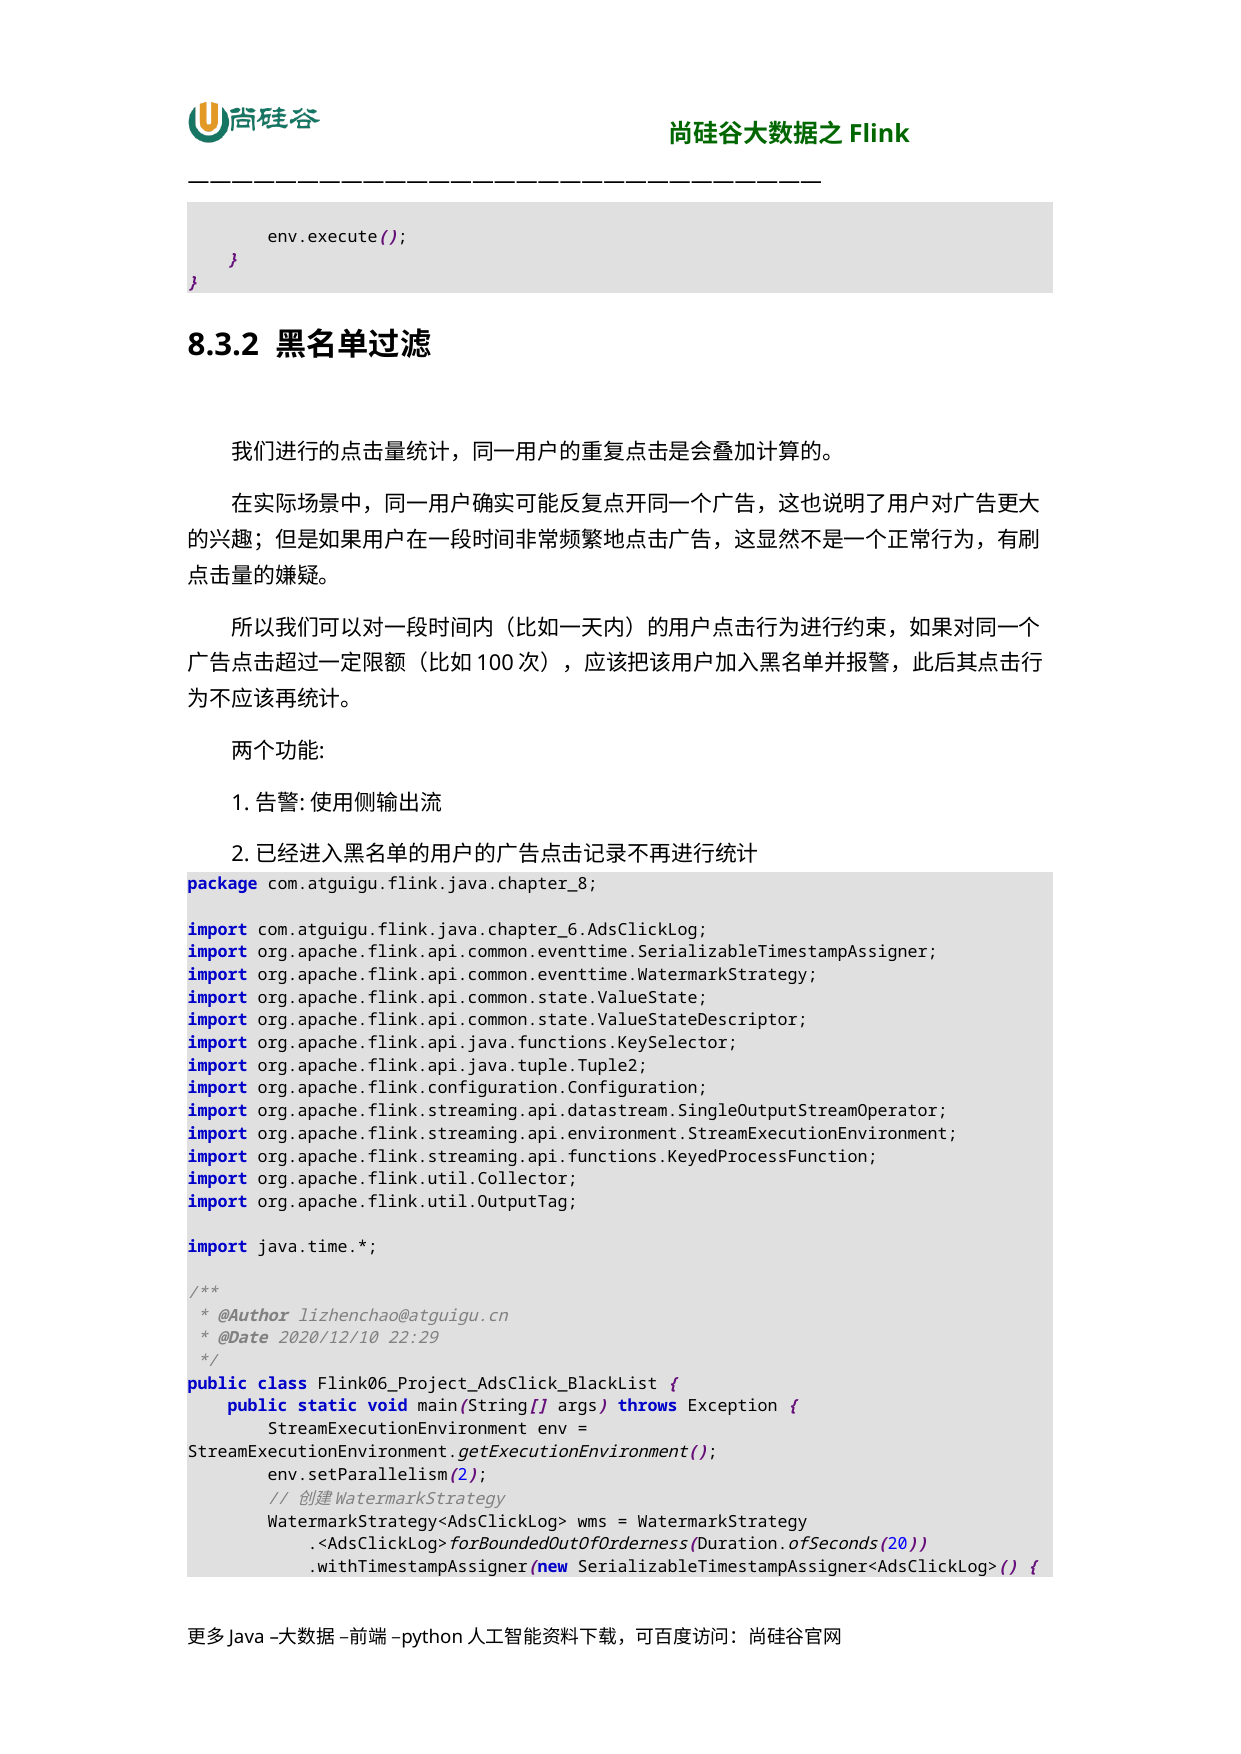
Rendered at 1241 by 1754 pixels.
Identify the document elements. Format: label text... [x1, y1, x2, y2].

text 所以我们可以对一段时间内（比如一天内）的用户点击行为进行约束，如果对同一个广告点击超过一定限额（比如100次），应该把该用户加入黑名单并报警，此后其点击行为不应该再统计。 [187, 609, 1053, 713]
text 两个功能: [187, 732, 1053, 765]
text 我们进行的点击量统计，同一用户的重复点击是会叠加计算的。 [187, 434, 1053, 466]
text 在实际场景中，同一用户确实可能反复点开同一个广告，这也说明了用户对广告更大的兴趣；但是如果用户在一段时间非常频繁地点击广告，这显然不是一个正常行为，有刷点击量的嫌疑。 [187, 486, 1053, 590]
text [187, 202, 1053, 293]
text 1. 告警: 使用侧输出流 [187, 784, 1053, 817]
text 2. 已经进入黑名单的用户的广告点击记录不再进行统计 [187, 836, 1053, 869]
picture [187, 101, 320, 143]
subtitle 黑名单过滤 [187, 309, 1053, 374]
